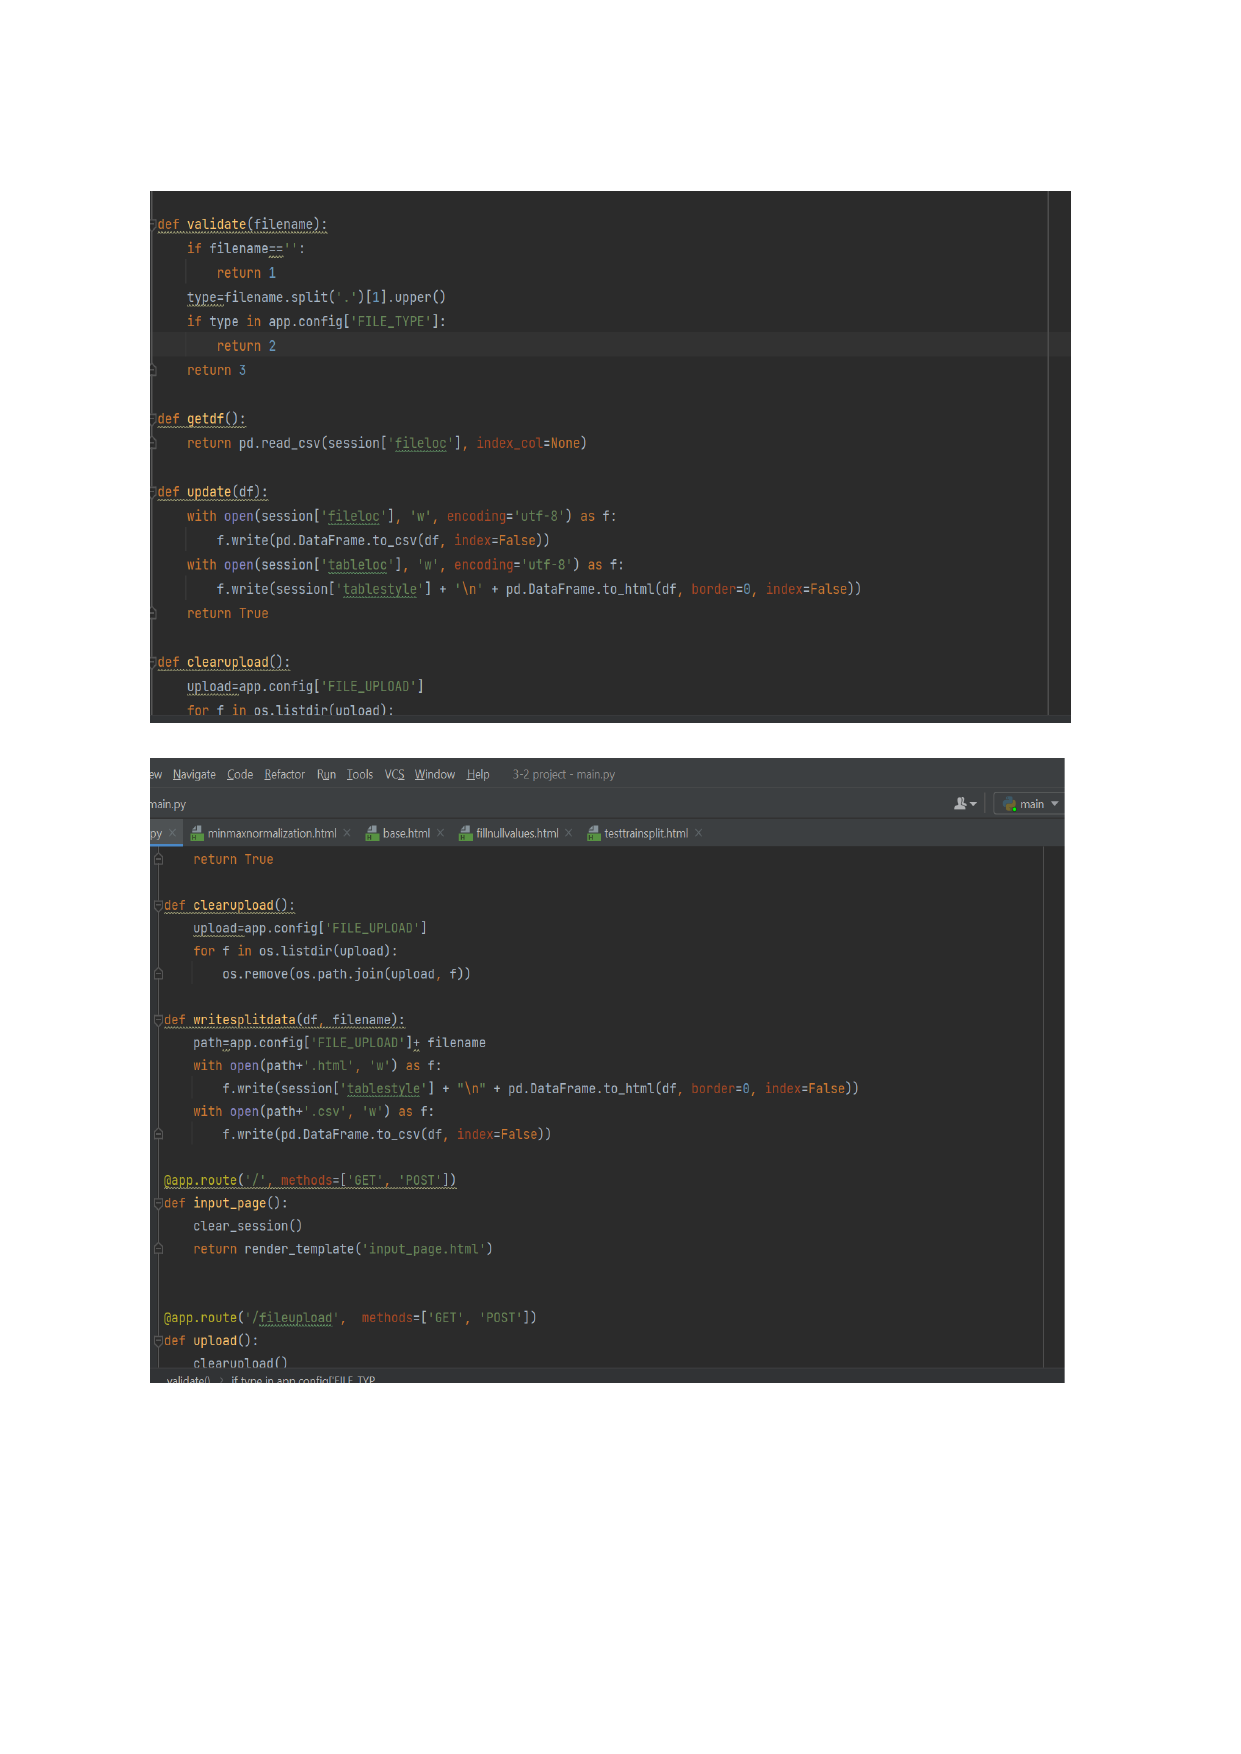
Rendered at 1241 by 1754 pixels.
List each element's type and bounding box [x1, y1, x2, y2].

picture [150, 191, 1071, 723]
picture [150, 758, 1065, 1383]
